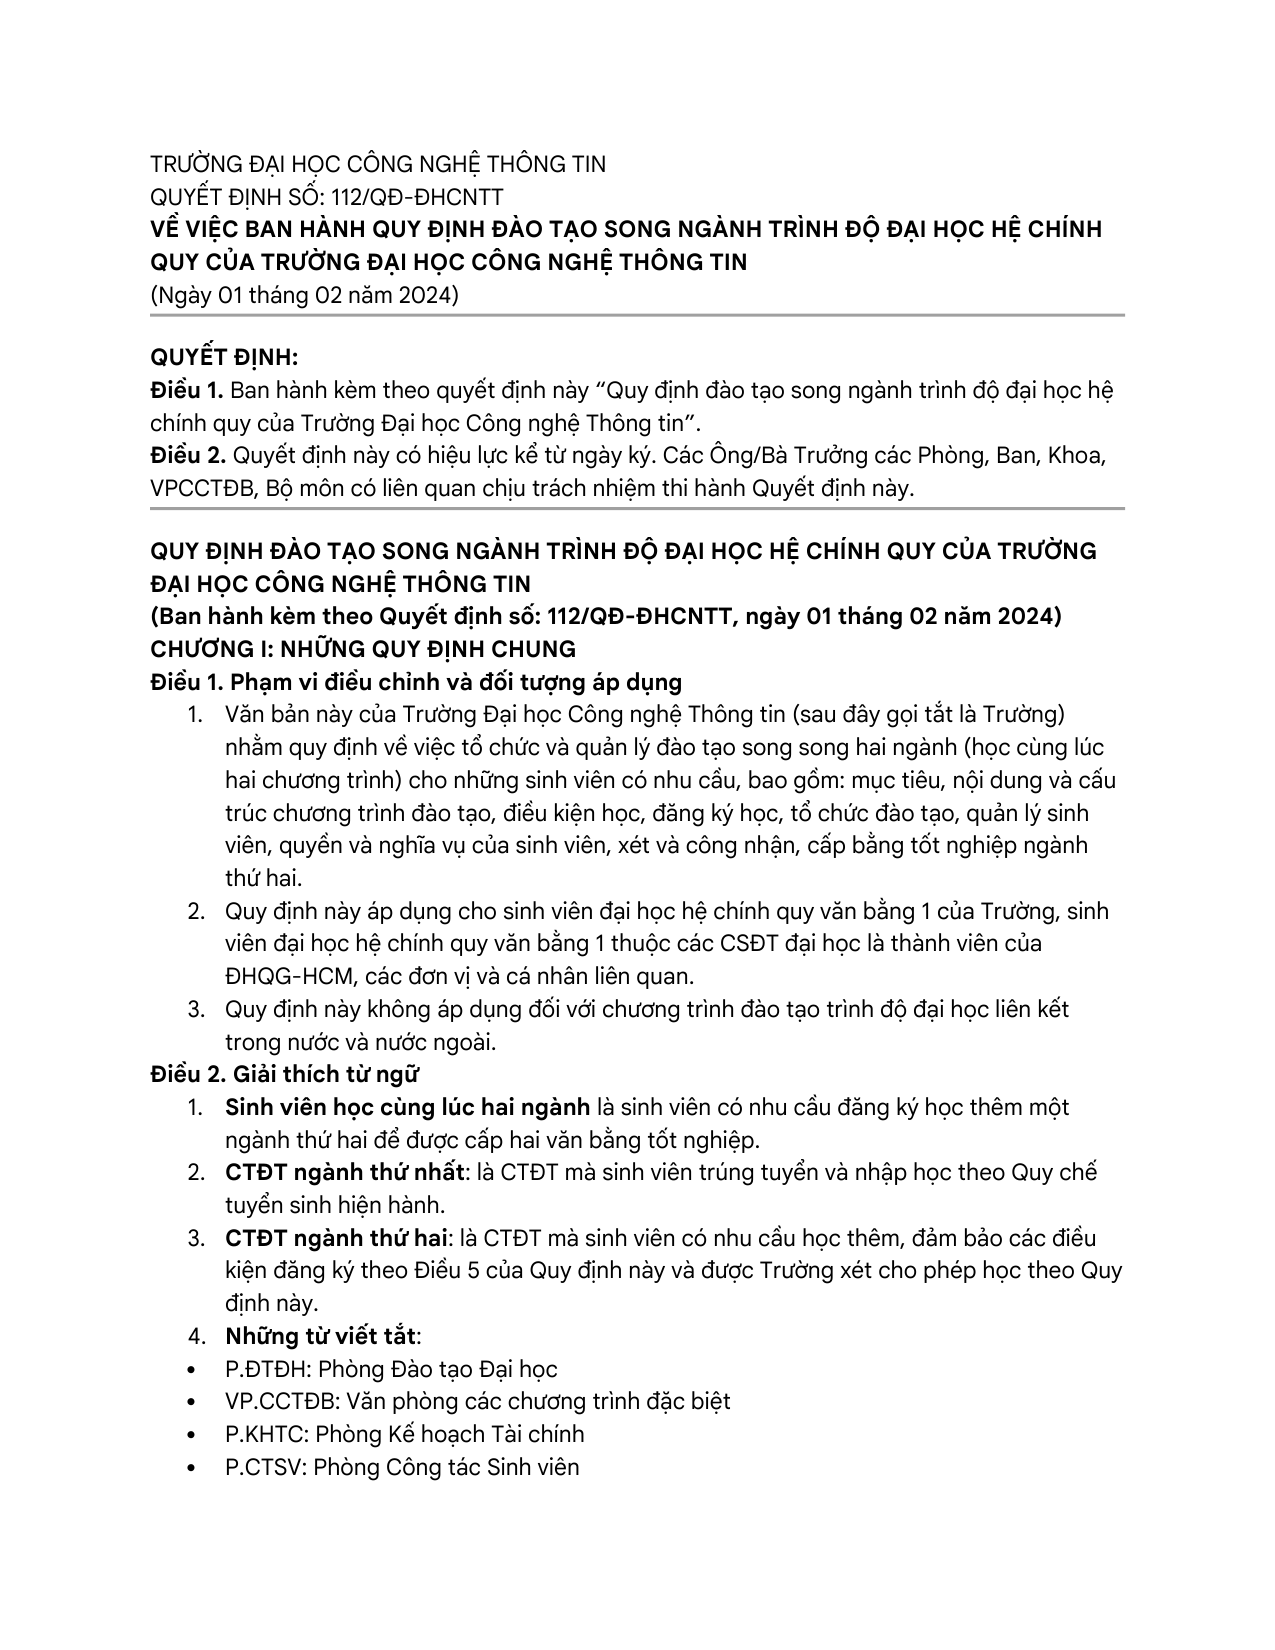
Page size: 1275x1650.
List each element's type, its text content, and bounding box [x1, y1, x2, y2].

text VỀ VIỆC BAN HÀNH QUY ĐỊNH ĐÀO TẠO SONG NGÀNH TRÌNH ĐỘ ĐẠI HỌC HỆ CHÍNH QUY CỦA TRƯỜNG ĐẠI HỌC CÔNG NGHỆ THÔNG TIN [150, 215, 1125, 277]
text Điều 2. Giải thích từ ngữ [150, 1060, 1125, 1089]
list CTĐT ngành thứ nhất: là CTĐT mà sinh viên trúng tuyển và nhập học theo Quy chế tuyển sinh hiện hành. [187, 1158, 1125, 1220]
list VP.CCTĐB: Văn phòng các chương trình đặc biệt [187, 1387, 1125, 1416]
list Quy định này áp dụng cho sinh viên đại học hệ chính quy văn bằng 1 của Trường, sinh viên đại học hệ chính quy văn bằng 1 thuộc các CSĐT đại học là thành viên của ĐHQG-HCM, các đơn vị và cá nhân liên quan. [187, 897, 1125, 991]
text Điều 2. Quyết định này có hiệu lực kể từ ngày ký. Các Ông/Bà Trưởng các Phòng, Ban, Khoa, VPCCTĐB, Bộ môn có liên quan chịu trách nhiệm thi hành Quyết định này. [150, 442, 1125, 503]
text QUYẾT ĐỊNH SỐ: 112/QĐ-ĐHCNTT [150, 183, 1125, 211]
text (Ngày 01 tháng 02 năm 2024) [150, 281, 1125, 309]
text QUYẾT ĐỊNH: [150, 343, 1125, 372]
list Quy định này không áp dụng đối với chương trình đào tạo trình độ đại học liên kết trong nước và nước ngoài. [187, 995, 1125, 1056]
list Những từ viết tắt: [187, 1322, 1125, 1351]
list CTĐT ngành thứ hai: là CTĐT mà sinh viên có nhu cầu học thêm, đảm bảo các điều kiện đăng ký theo Điều 5 của Quy định này và được Trường xét cho phép học theo Quy định này. [187, 1224, 1125, 1318]
list P.KHTC: Phòng Kế hoạch Tài chính [187, 1420, 1125, 1449]
text TRƯỜNG ĐẠI HỌC CÔNG NGHỆ THÔNG TIN [150, 150, 1125, 179]
list P.CTSV: Phòng Công tác Sinh viên [187, 1453, 1125, 1482]
text Điều 1. Phạm vi điều chỉnh và đối tượng áp dụng [150, 668, 1125, 697]
list Sinh viên học cùng lúc hai ngành là sinh viên có nhu cầu đăng ký học thêm một ngành thứ hai để được cấp hai văn bằng tốt nghiệp. [187, 1093, 1125, 1154]
text QUY ĐỊNH ĐÀO TẠO SONG NGÀNH TRÌNH ĐỘ ĐẠI HỌC HỆ CHÍNH QUY CỦA TRƯỜNG ĐẠI HỌC CÔNG NGHỆ THÔNG TIN [150, 537, 1125, 598]
list P.ĐTĐH: Phòng Đào tạo Đại học [187, 1355, 1125, 1383]
text (Ban hành kèm theo Quyết định số: 112/QĐ-ĐHCNTT, ngày 01 tháng 02 năm 2024) [150, 602, 1125, 631]
text CHƯƠNG I: NHỮNG QUY ĐỊNH CHUNG [150, 635, 1125, 664]
list Văn bản này của Trường Đại học Công nghệ Thông tin (sau đây gọi tắt là Trường) nhằm quy định về việc tổ chức và quản lý đào tạo song song hai ngành (học cùng lúc hai chương trình) cho những sinh viên có nhu cầu, bao gồm: mục tiêu, nội dung và cấu trúc chương trình đào tạo, điều kiện học, đăng ký học, tổ chức đào tạo, quản lý sinh viên, quyền và nghĩa vụ của sinh viên, xét và công nhận, cấp bằng tốt nghiệp ngành thứ hai. [187, 701, 1125, 893]
text Điều 1. Ban hành kèm theo quyết định này “Quy định đào tạo song ngành trình độ đại học hệ chính quy của Trường Đại học Công nghệ Thông tin”. [150, 376, 1125, 438]
